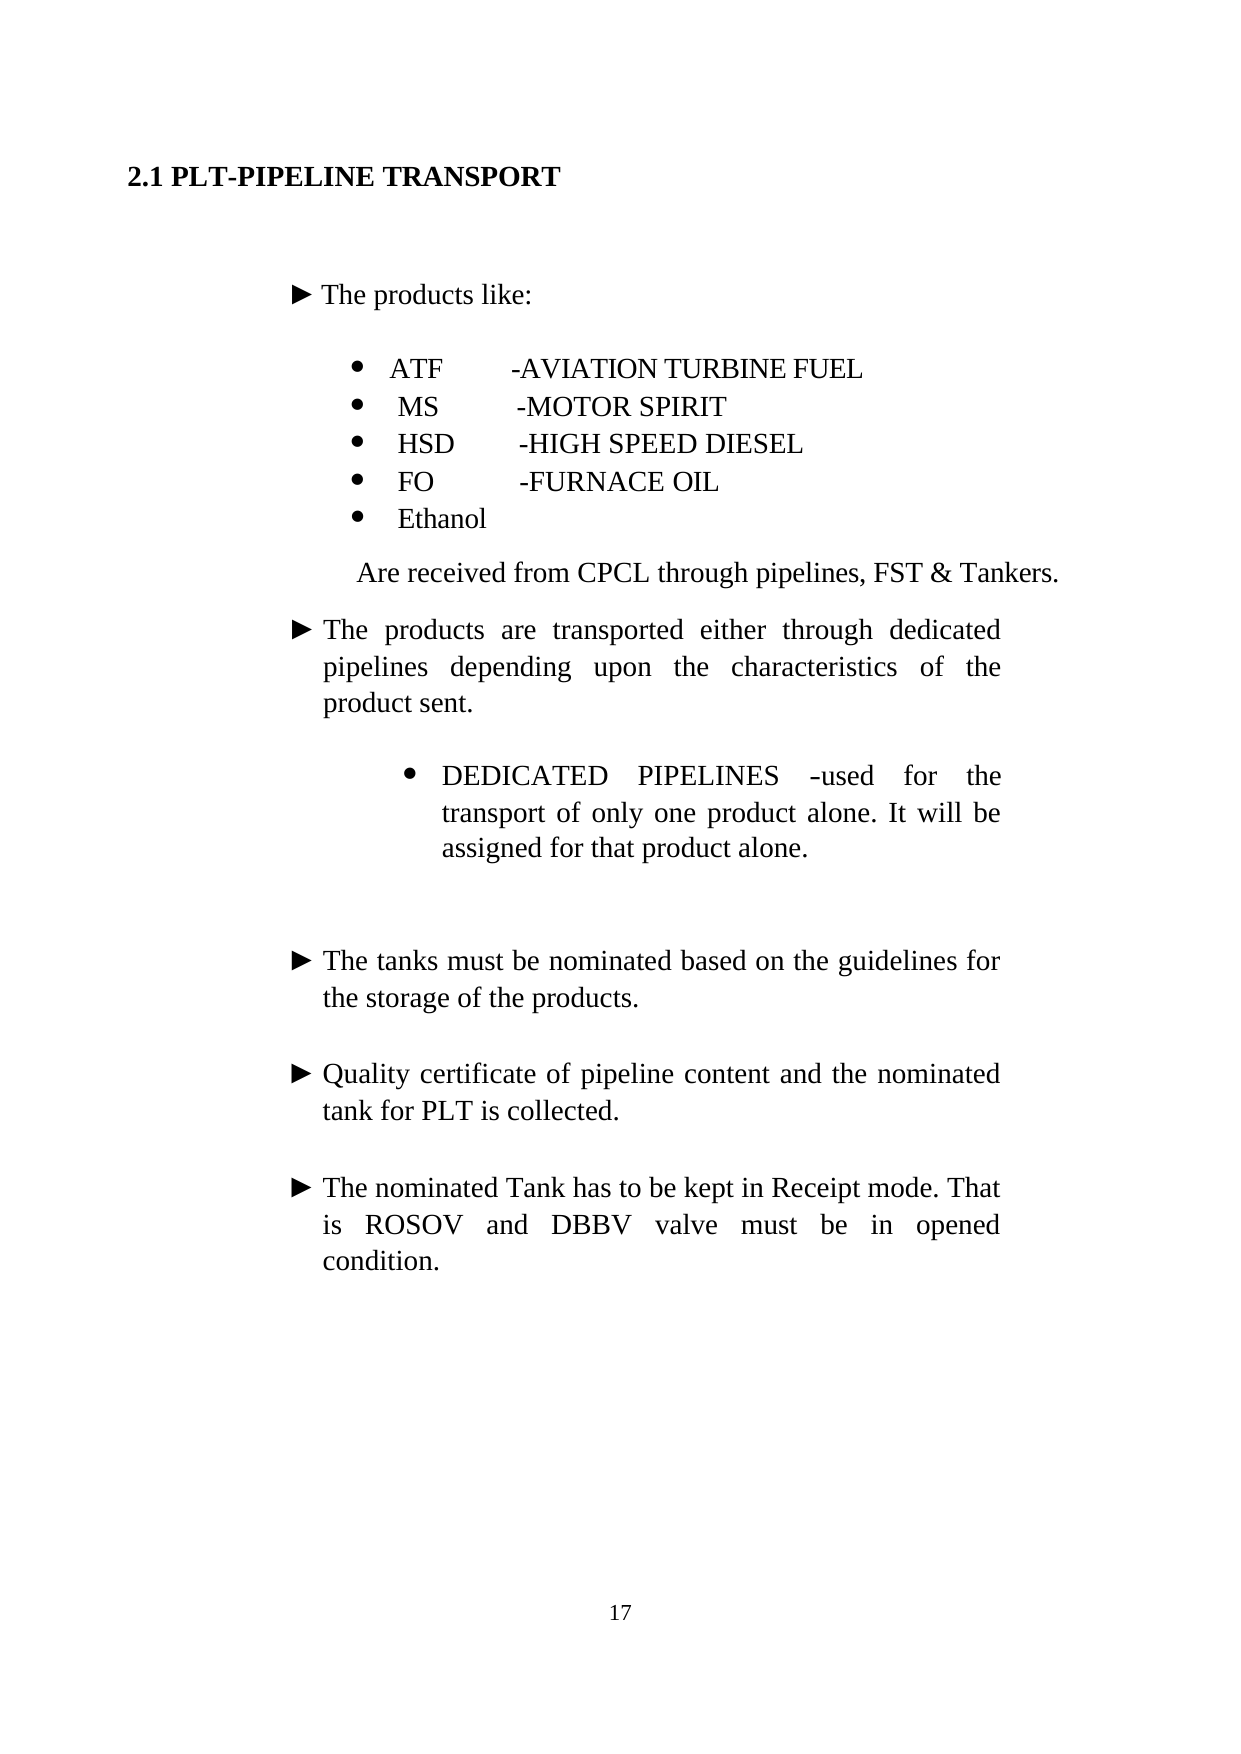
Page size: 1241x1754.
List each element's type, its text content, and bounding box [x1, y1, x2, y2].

list ATF -AVIATION TURBINE FUEL [352, 352, 1128, 386]
list The nominated Tank has to be kept in Receipt mode. That is ROSOV and DBBV valve must be in opened condition. [285, 1166, 1001, 1277]
list DEDICATED PIPELINES -used for the transport of only one product alone. It will be assigned for that product alone. [404, 758, 1002, 864]
list The tanks must be nominated based on the guidelines for the storage of the products. [285, 939, 1002, 1013]
text Are received from CPCL through pipelines, FST & Tankers. [356, 555, 1128, 589]
list Ethanol [352, 501, 1128, 536]
list The products are transported either through dedicated pipelines depending upon the characteristics of the product sent. [285, 608, 1002, 719]
list Quality certificate of pipeline content and the nominated tank for PLT is collected. [285, 1052, 1001, 1127]
list HSD -HIGH SPEED DIESEL [352, 426, 1128, 461]
text 2.1 PLT-PIPELINE TRANSPORT [112, 159, 1128, 193]
list FO -FURNACE OIL [352, 464, 1128, 498]
list MS -MOTOR SPIRIT [352, 389, 1128, 423]
list The products like: [285, 273, 1128, 312]
